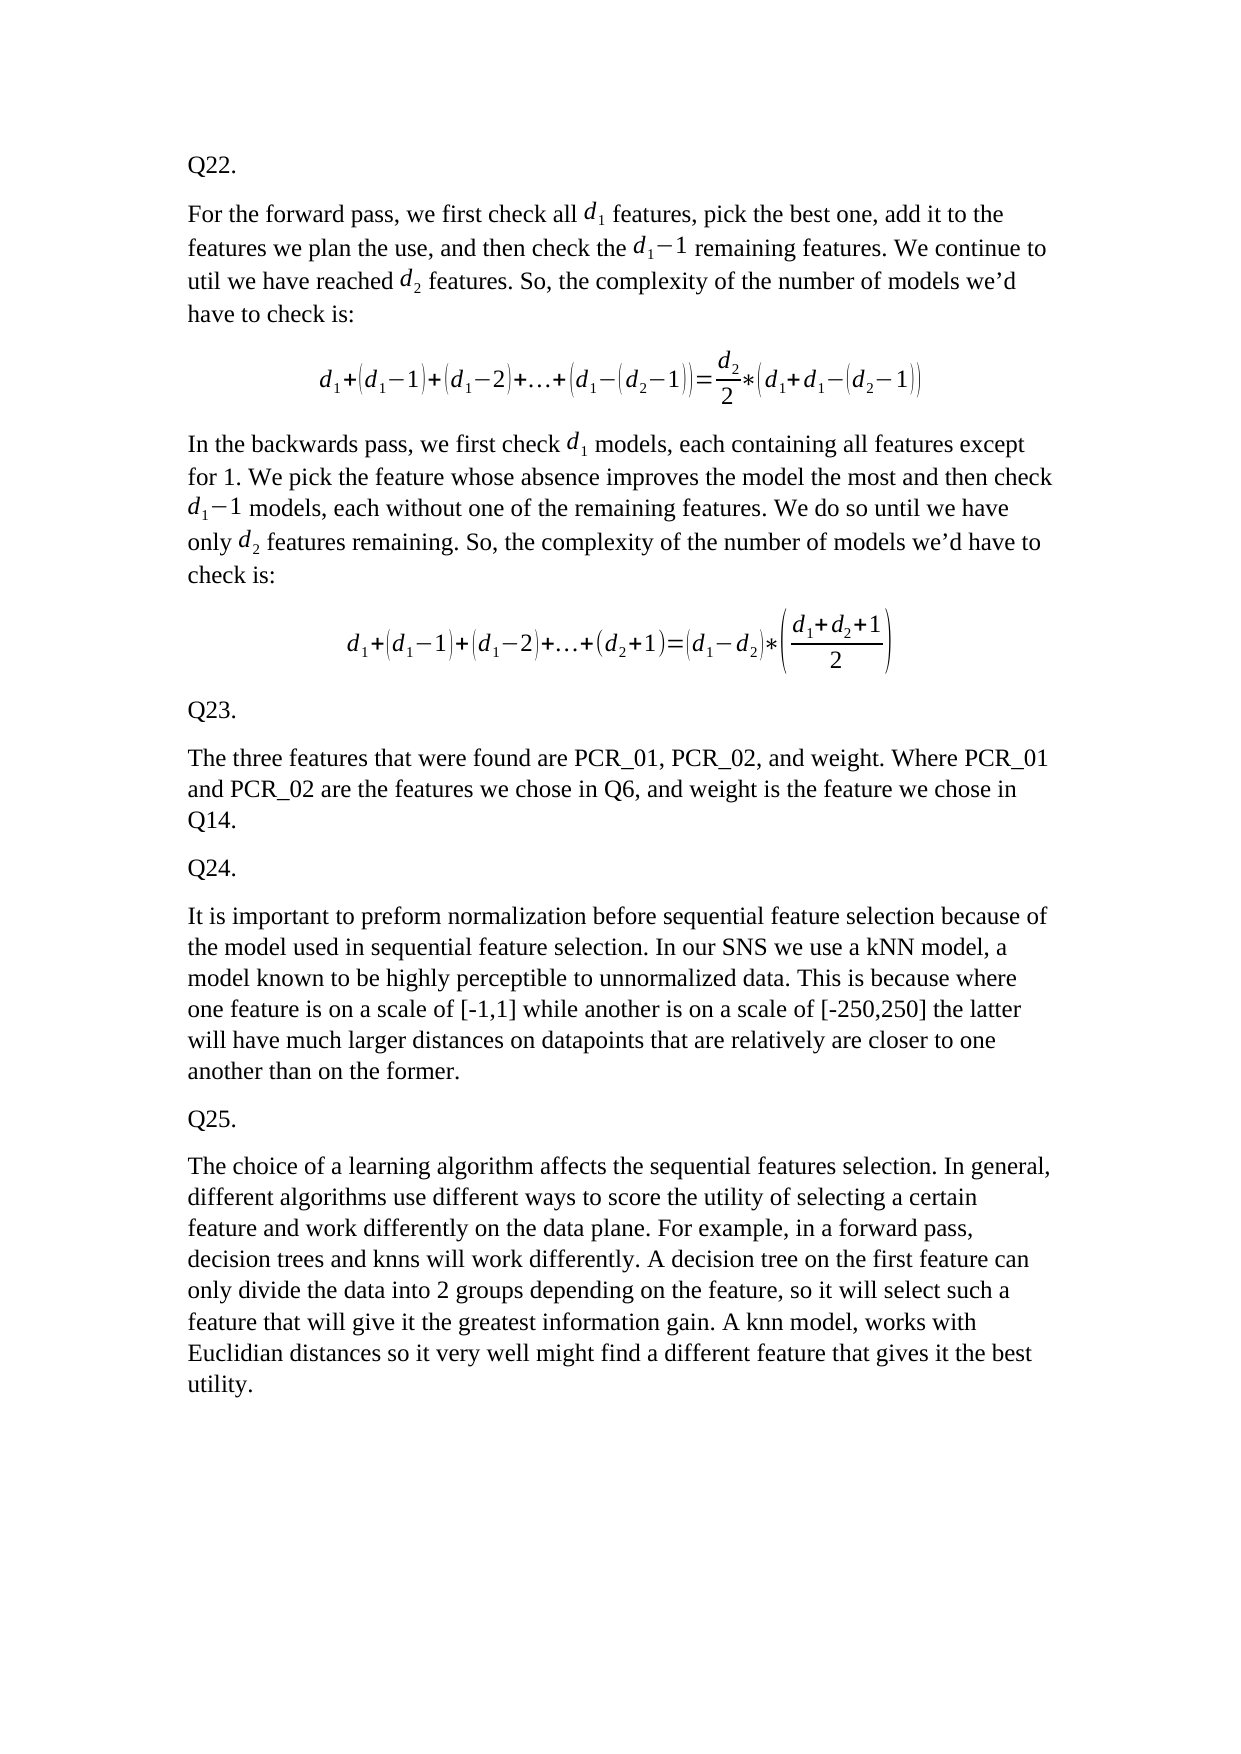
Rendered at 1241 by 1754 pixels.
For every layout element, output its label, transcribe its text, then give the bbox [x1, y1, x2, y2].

text Q22. [187, 150, 1053, 179]
text Q24. [187, 853, 1053, 882]
text It is important to preform normalization before sequential feature selection because of the model used in sequential feature selection. In our SNS we use a kNN model, a model known to be highly perceptible to unnormalized data. This is because where one feature is on a scale of [-1,1] while another is on a scale of [-250,250] the latter will have much larger distances on datapoints that are relatively are closer to one another than on the former. [187, 901, 1053, 1085]
text In the backwards pass, we first check models, each containing all features except for 1. We pick the feature whose absence improves the model the most and then check models, each without one of the remaining features. We do so until we have only features remaining. So, the complexity of the number of models we’d have to check is: [187, 428, 1053, 588]
text Q25. [187, 1104, 1053, 1132]
text Q23. [187, 696, 1053, 724]
text For the forward pass, we first check all features, pick the best one, add it to the features we plan the use, and then check the remaining features. We continue to util we have reached features. So, the complexity of the number of models we’d have to check is: [187, 198, 1053, 327]
text The choice of a learning algorithm affects the sequential features selection. In general, different algorithms use different ways to score the utility of selecting a certain feature and work differently on the data plane. For example, in a forward pass, decision trees and knns will work differently. A decision tree on the first feature can only divide the data into 2 groups depending on the feature, so it will select such a feature that will give it the greatest information gain. A knn model, works with Euclidian distances so it very well might find a different feature that gives it the best utility. [187, 1151, 1053, 1397]
text The three features that were found are PCR_01, PCR_02, and weight. Where PCR_01 and PCR_02 are the features we chose in Q6, and weight is the feature we chose in Q14. [187, 743, 1053, 834]
